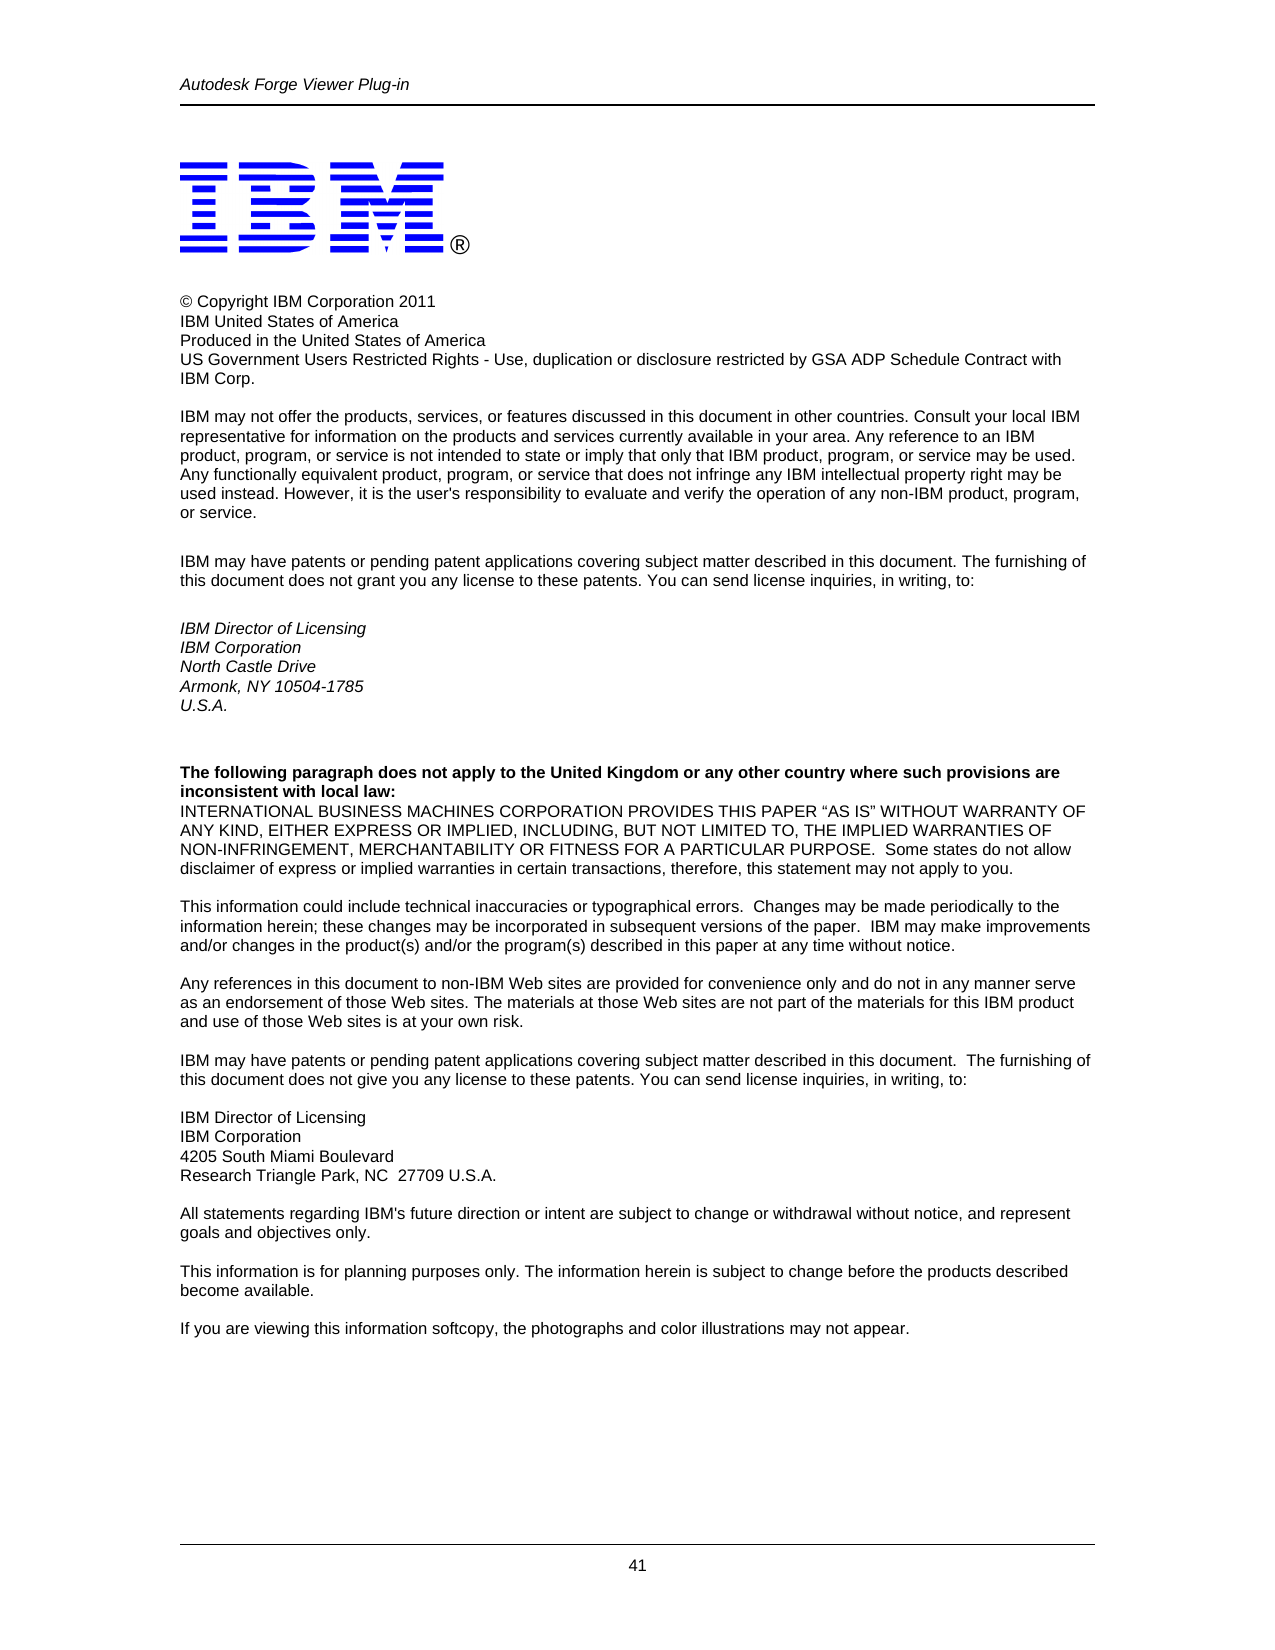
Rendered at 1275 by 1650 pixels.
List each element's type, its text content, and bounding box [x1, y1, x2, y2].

text The following paragraph does not apply to the United Kingdom or any other country where such provisions are inconsistent with local law: [180, 763, 1095, 801]
text ® [180, 162, 1095, 261]
text IBM may not offer the products, services, or features discussed in this document in other countries. Consult your local IBM representative for information on the products and services currently available in your area. Any reference to an IBM product, program, or service is not intended to state or imply that only that IBM product, program, or service may be used. Any functionally equivalent product, program, or service that does not infringe any IBM intellectual property right may be used instead. However, it is the user's responsibility to evaluate and verify the operation of any non-IBM product, program, or service. [180, 407, 1095, 522]
text 4205 South Miami Boulevard [180, 1146, 1095, 1166]
text US Government Users Restricted Rights - Use, duplication or disclosure restricted by GSA ADP Schedule Contract with IBM Corp. [180, 350, 1095, 388]
text INTERNATIONAL BUSINESS MACHINES CORPORATION PROVIDES THIS PAPER “AS IS” WITHOUT WARRANTY OF ANY KIND, EITHER EXPRESS OR IMPLIED, INCLUDING, BUT NOT LIMITED TO, THE IMPLIED WARRANTIES OF NON-INFRINGEMENT, MERCHANTABILITY OR FITNESS FOR A PARTICULAR PURPOSE. Some states do not allow disclaimer of express or implied warranties in certain transactions, therefore, this statement may not apply to you. [180, 801, 1095, 878]
text Research Triangle Park, NC 27709 U.S.A. [180, 1166, 1095, 1185]
text This information is for planning purposes only. The information herein is subject to change before the products described become available. [180, 1261, 1095, 1300]
text IBM Director of Licensing IBM Corporation North Castle Drive Armonk, NY 10504-1785 U.S.A. [180, 619, 1095, 715]
text Any references in this document to non-IBM Web sites are provided for convenience only and do not in any manner serve as an endorsement of those Web sites. The materials at those Web sites are not part of the materials for this IBM product and use of those Web sites is at your own risk. [180, 974, 1095, 1031]
text Produced in the United States of America [180, 331, 1095, 350]
text All statements regarding IBM's future direction or intent are subject to change or withdrawal without notice, and represent goals and objectives only. [180, 1204, 1095, 1242]
text IBM United States of America [180, 311, 1095, 331]
text IBM Corporation [180, 1127, 1095, 1146]
text IBM may have patents or pending patent applications covering subject matter described in this document. The furnishing of this document does not give you any license to these patents. You can send license inquiries, in writing, to: [180, 1051, 1095, 1089]
text This information could include technical inaccuracies or typographical errors. Changes may be made periodically to the information herein; these changes may be incorporated in subsequent versions of the paper. IBM may make improvements and/or changes in the product(s) and/or the program(s) described in this paper at any time without notice. [180, 897, 1095, 955]
text IBM Director of Licensing [180, 1108, 1095, 1127]
text IBM may have patents or pending patent applications covering subject matter described in this document. The furnishing of this document does not grant you any license to these patents. You can send license inquiries, in writing, to: [180, 551, 1095, 590]
text If you are viewing this information softcopy, the photographs and color illustrations may not appear. [180, 1319, 1095, 1338]
text © Copyright IBM Corporation 2011 [180, 292, 1095, 311]
